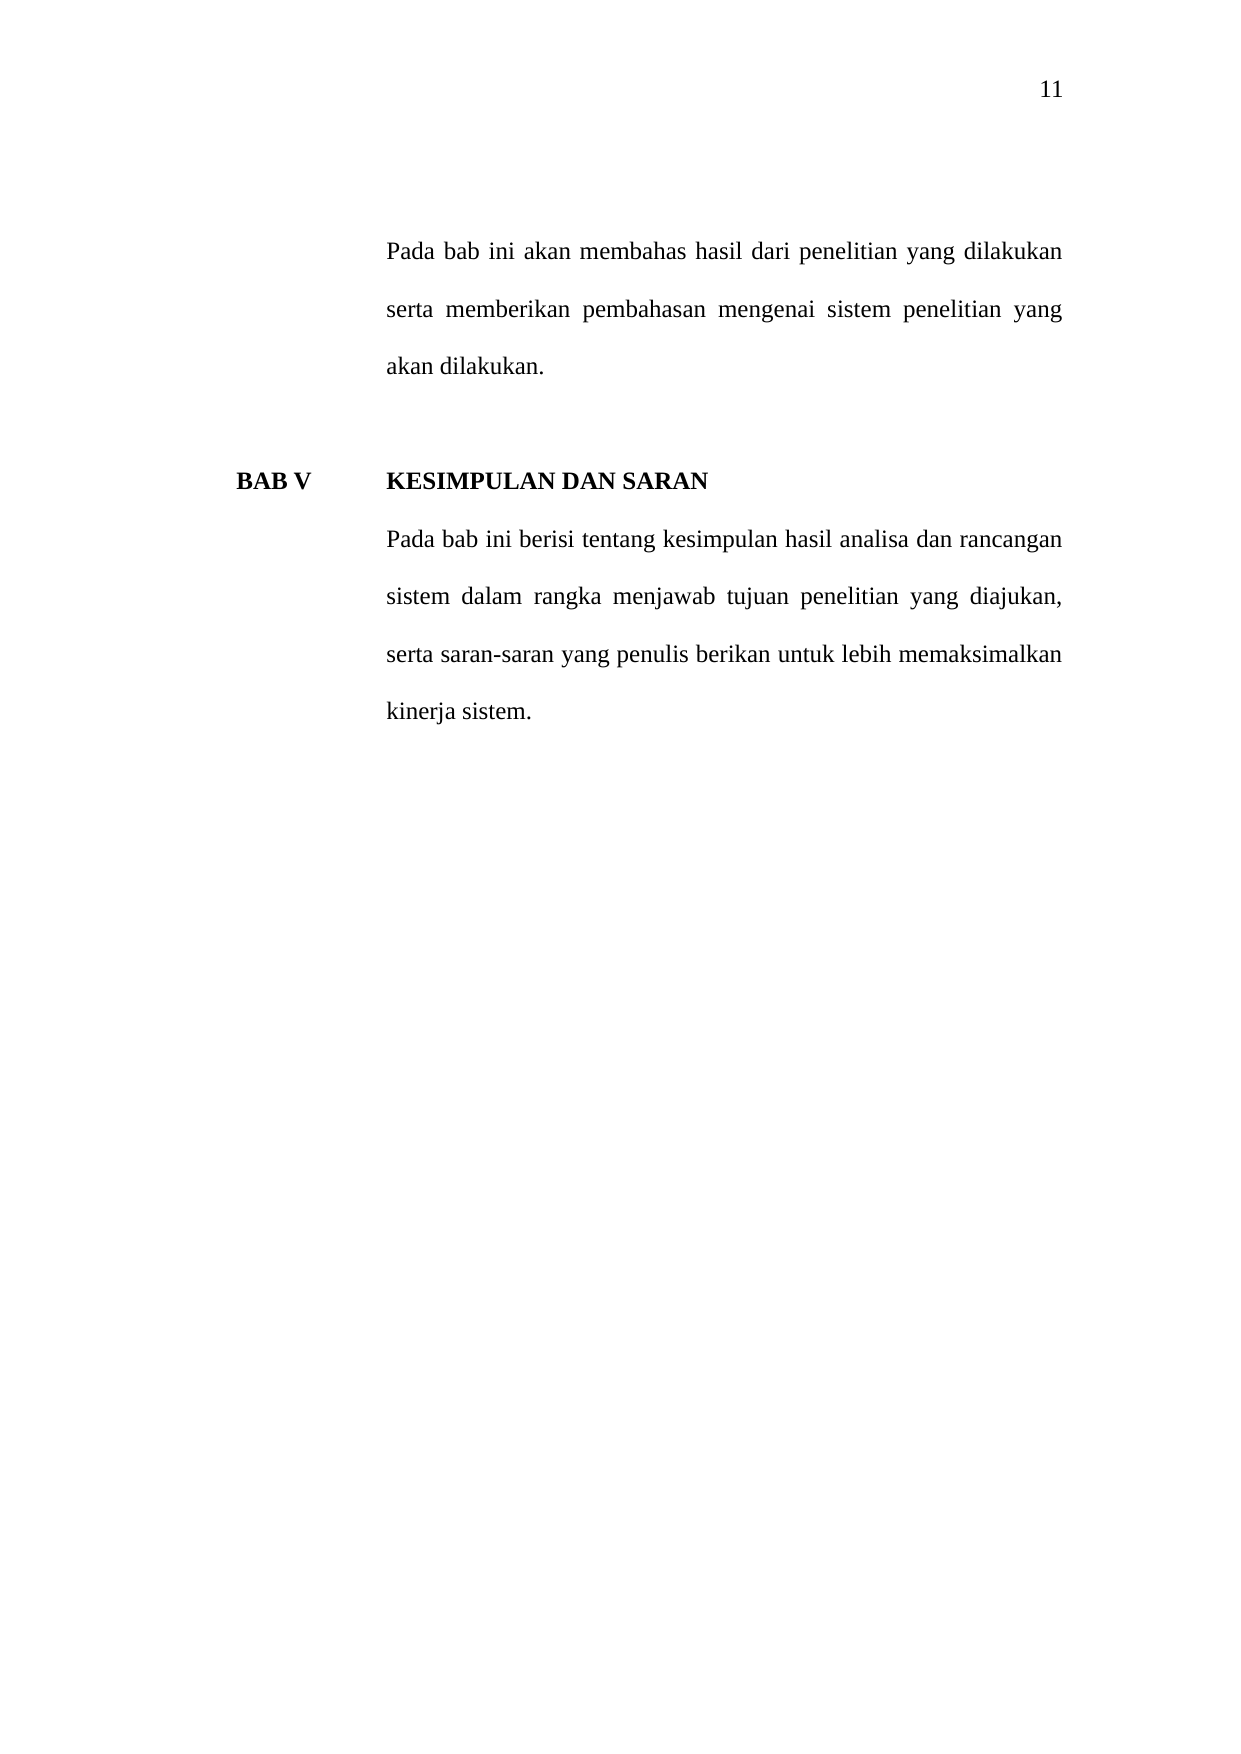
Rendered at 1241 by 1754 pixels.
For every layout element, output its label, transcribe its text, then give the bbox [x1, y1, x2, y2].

text Pada bab ini akan membahas hasil dari penelitian yang dilakukan serta memberikan pembahasan mengenai sistem penelitian yang akan dilakukan. [386, 236, 1063, 380]
text BAB V KESIMPULAN DAN SARAN [236, 466, 1063, 495]
text Pada bab ini berisi tentang kesimpulan hasil analisa dan rancangan sistem dalam rangka menjawab tujuan penelitian yang diajukan, serta saran-saran yang penulis berikan untuk lebih memaksimalkan kinerja sistem. [386, 524, 1063, 725]
